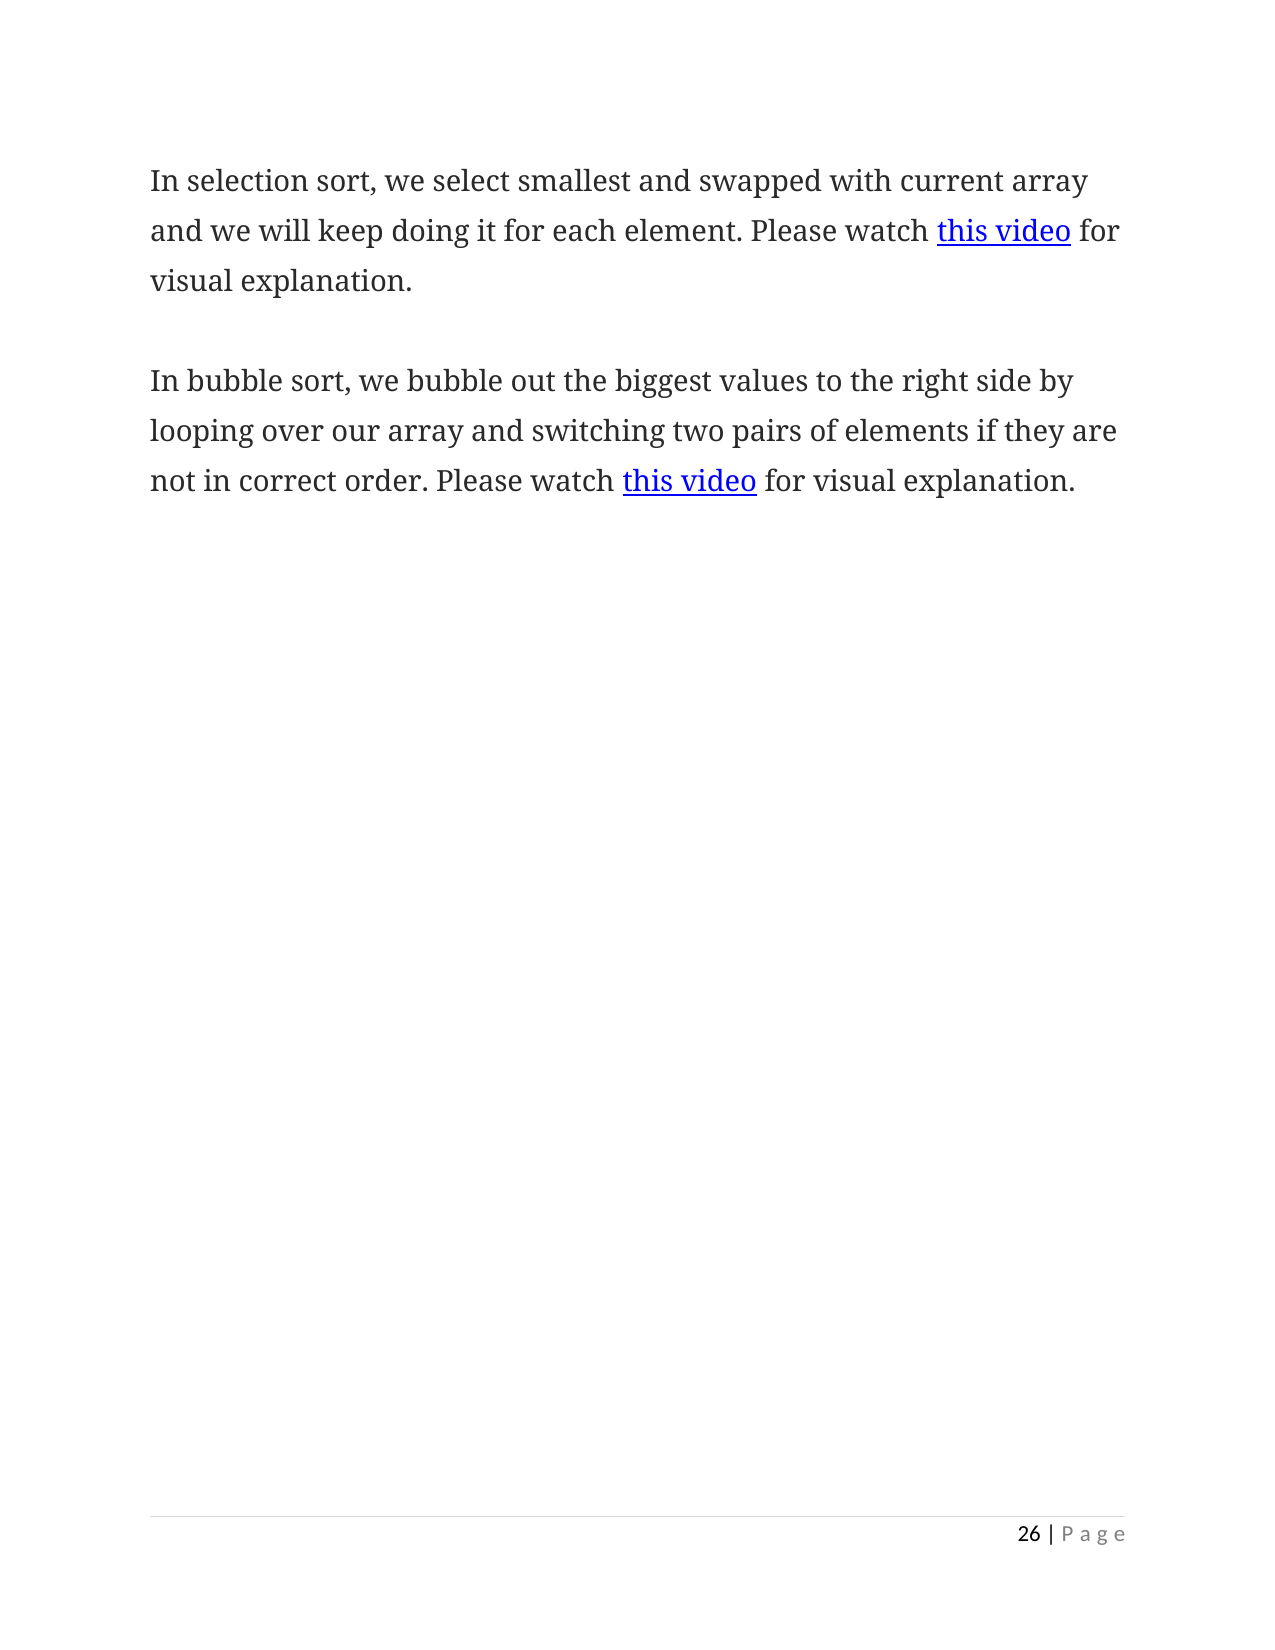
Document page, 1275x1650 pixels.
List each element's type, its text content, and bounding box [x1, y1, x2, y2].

text In selection sort, we select smallest and swapped with current array and we will keep doing it for each element. Please watch this video for visual explanation. [150, 150, 1125, 300]
text In bubble sort, we bubble out the biggest values to the right side by looping over our array and switching two pairs of elements if they are not in correct order. Please watch this video for visual explanation. [150, 350, 1125, 500]
